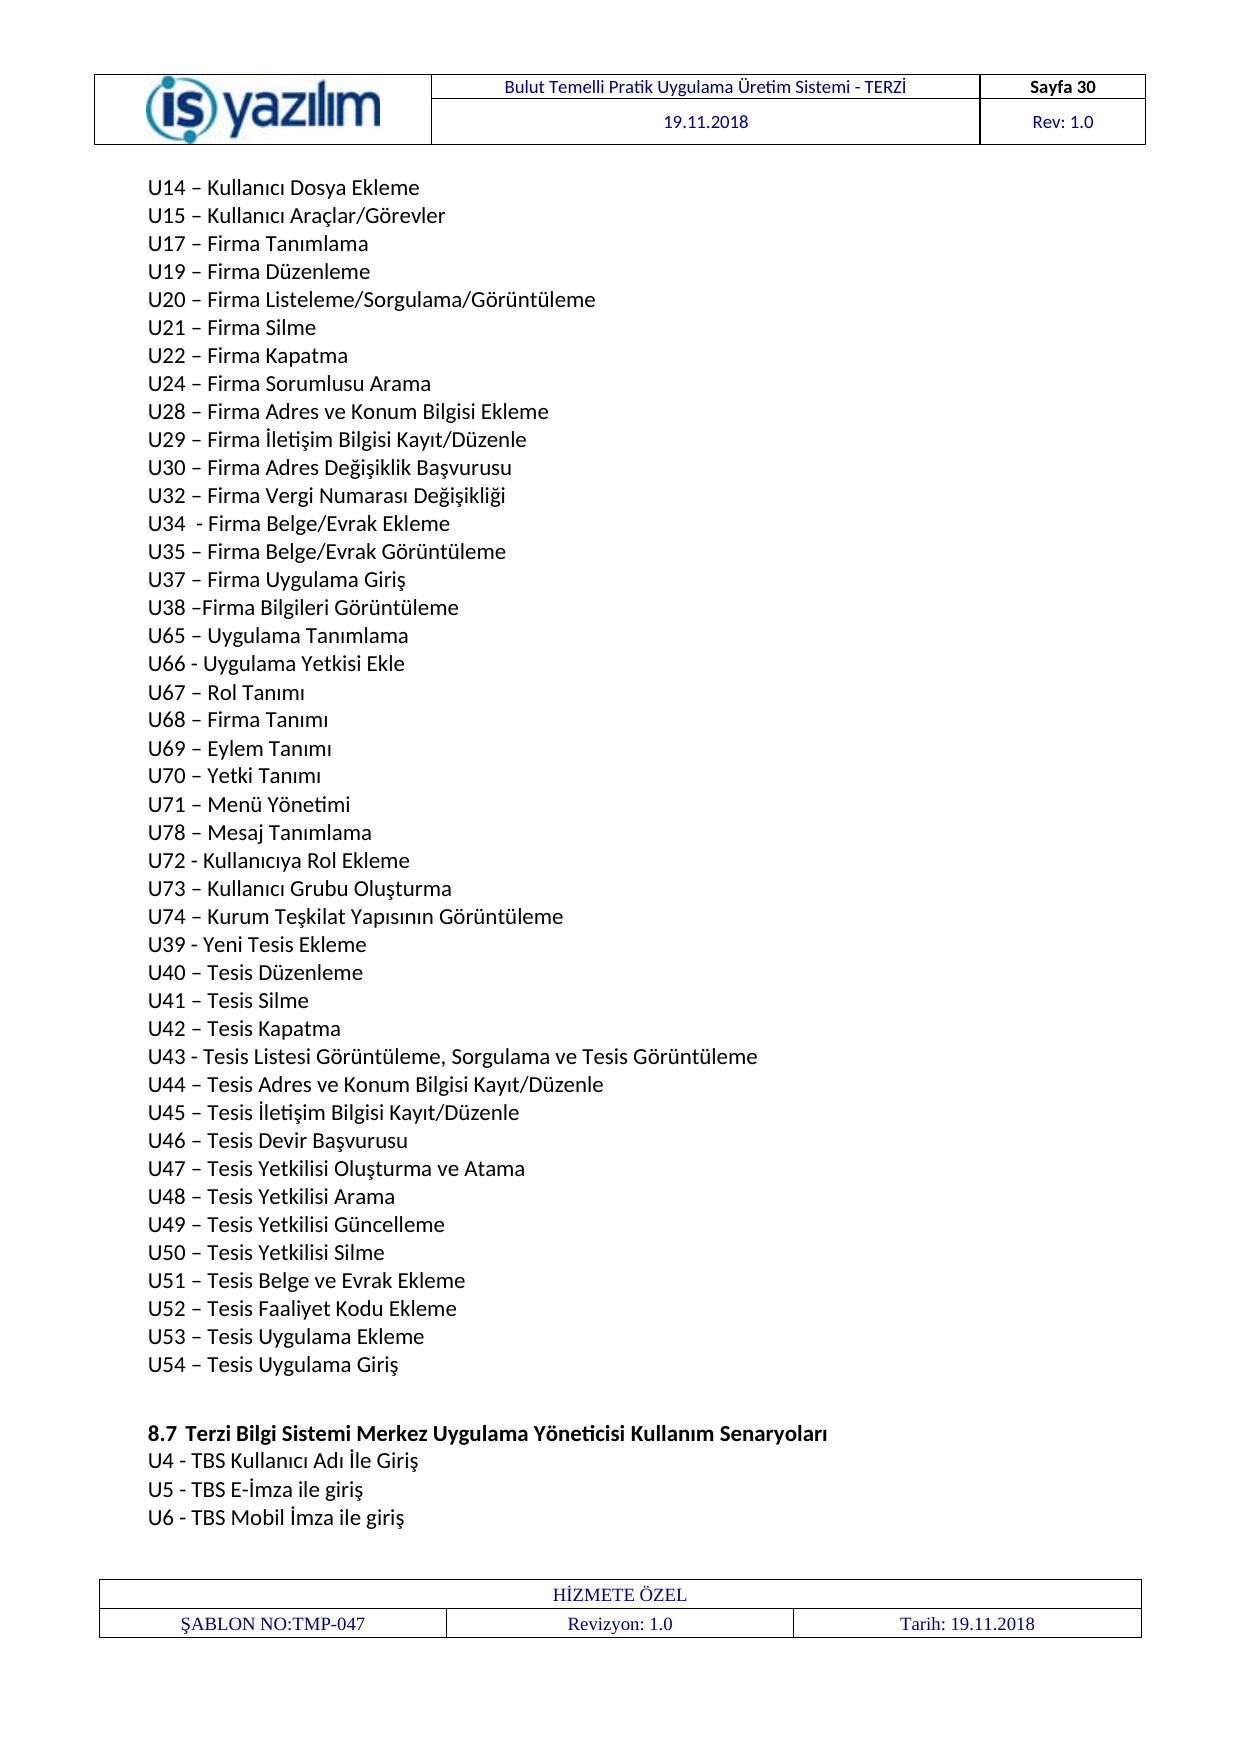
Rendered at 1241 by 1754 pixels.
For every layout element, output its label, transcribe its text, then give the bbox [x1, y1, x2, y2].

text U54 – Tesis Uygulama Giriş [148, 1350, 1093, 1378]
text U73 – Kullanıcı Grubu Oluşturma [148, 874, 1093, 902]
text U35 – Firma Belge/Evrak Görüntüleme [148, 537, 1093, 566]
text U48 – Tesis Yetkilisi Arama [148, 1182, 1093, 1210]
text U32 – Firma Vergi Numarası Değişikliği [148, 481, 1093, 509]
text U37 – Firma Uygulama Giriş [148, 566, 1093, 593]
text U29 – Firma İletişim Bilgisi Kayıt/Düzenle [148, 425, 1093, 453]
text U21 – Firma Silme [148, 313, 1093, 341]
text U74 – Kurum Teşkilat Yapısının Görüntüleme [148, 902, 1093, 930]
text U42 – Tesis Kapatma [148, 1014, 1093, 1042]
text U5 - TBS E-İmza ile giriş [148, 1475, 1093, 1503]
text U53 – Tesis Uygulama Ekleme [148, 1322, 1093, 1350]
text U22 – Firma Kapatma [148, 341, 1093, 369]
text U47 – Tesis Yetkilisi Oluşturma ve Atama [148, 1154, 1093, 1182]
text U65 – Uygulama Tanımlama [148, 622, 1093, 649]
text U49 – Tesis Yetkilisi Güncelleme [148, 1210, 1093, 1238]
text U15 – Kullanıcı Araçlar/Görevler [148, 201, 1093, 229]
text U40 – Tesis Düzenleme [148, 958, 1093, 986]
text U30 – Firma Adres Değişiklik Başvurusu [148, 453, 1093, 481]
text U4 - TBS Kullanıcı Adı İle Giriş [148, 1447, 1093, 1475]
text U19 – Firma Düzenleme [148, 257, 1093, 285]
text U52 – Tesis Faaliyet Kodu Ekleme [148, 1294, 1093, 1322]
text U17 – Firma Tanımlama [148, 229, 1093, 257]
text U72 - Kullanıcıya Rol Ekleme [148, 846, 1093, 874]
picture [146, 75, 380, 144]
text U24 – Firma Sorumlusu Arama [148, 369, 1093, 397]
text U46 – Tesis Devir Başvurusu [148, 1126, 1093, 1154]
subtitle Terzi Bilgi Sistemi Merkez Uygulama Yöneticisi Kullanım Senaryoları [631, 1419, 1093, 1447]
text U20 – Firma Listeleme/Sorgulama/Görüntüleme [148, 285, 1093, 313]
text U71 – Menü Yönetimi [148, 790, 1093, 818]
text U45 – Tesis İletişim Bilgisi Kayıt/Düzenle [148, 1098, 1093, 1126]
text U51 – Tesis Belge ve Evrak Ekleme [148, 1266, 1093, 1294]
text U70 – Yetki Tanımı [148, 762, 1093, 790]
text U67 – Rol Tanımı [148, 678, 1093, 706]
text U50 – Tesis Yetkilisi Silme [148, 1238, 1093, 1266]
text U41 – Tesis Silme [148, 986, 1093, 1014]
text U43 - Tesis Listesi Görüntüleme, Sorgulama ve Tesis Görüntüleme [148, 1042, 1093, 1070]
text U66 - Uygulama Yetkisi Ekle [148, 649, 1093, 678]
text U38 –Firma Bilgileri Görüntüleme [148, 593, 1093, 622]
text U78 – Mesaj Tanımlama [148, 818, 1093, 846]
text U34 - Firma Belge/Evrak Ekleme [148, 509, 1093, 537]
text U6 - TBS Mobil İmza ile giriş [148, 1503, 1093, 1531]
text U14 – Kullanıcı Dosya Ekleme [148, 173, 1093, 201]
text U39 - Yeni Tesis Ekleme [148, 930, 1093, 958]
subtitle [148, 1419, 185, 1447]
text U28 – Firma Adres ve Konum Bilgisi Ekleme [148, 397, 1093, 425]
text U69 – Eylem Tanımı [148, 734, 1093, 762]
text U68 – Firma Tanımı [148, 706, 1093, 734]
text U44 – Tesis Adres ve Konum Bilgisi Kayıt/Düzenle [148, 1070, 1093, 1098]
